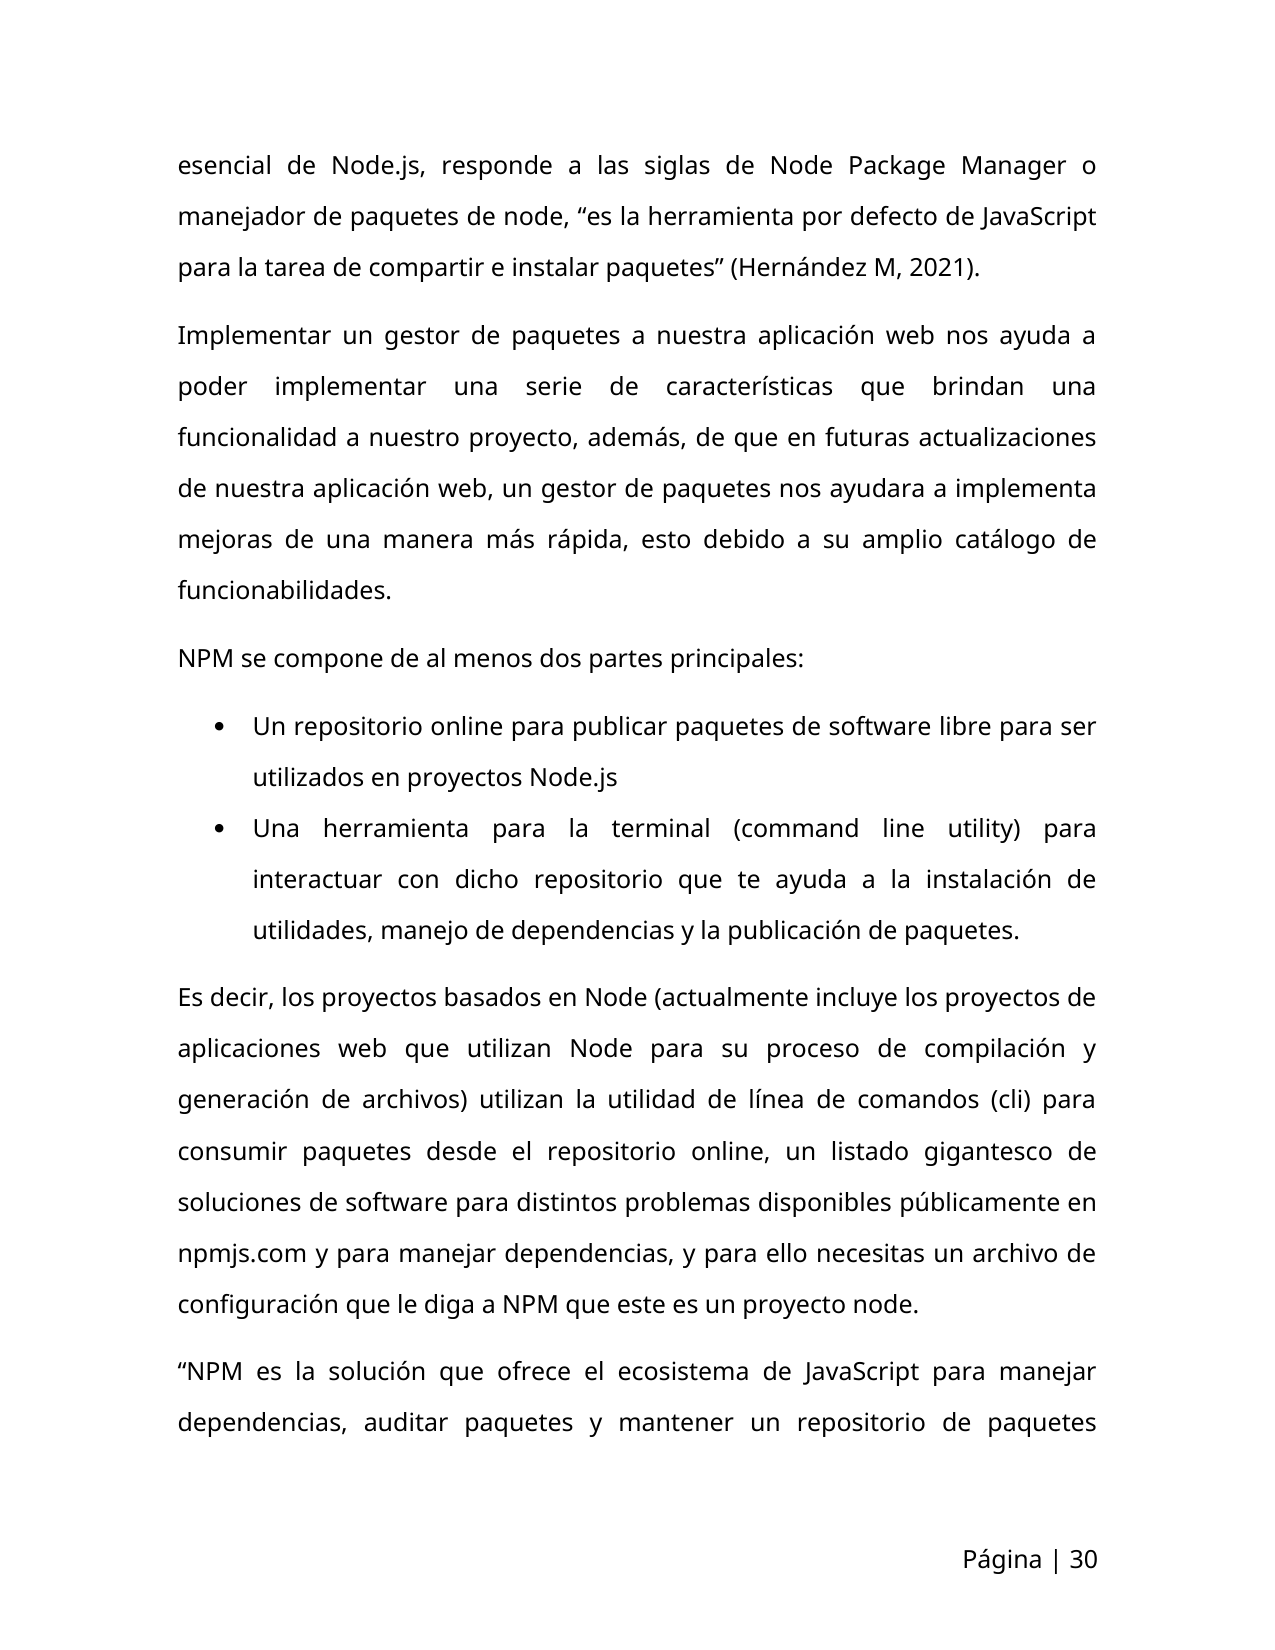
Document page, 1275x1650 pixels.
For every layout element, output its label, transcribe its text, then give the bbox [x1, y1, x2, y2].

text NPM se compone de al menos dos partes principales: [177, 640, 1098, 674]
list Una herramienta para la terminal (command line utility) para interactuar con dicho repositorio que te ayuda a la instalación de utilidades, manejo de dependencias y la publicación de paquetes. [215, 810, 1098, 946]
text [177, 1354, 1098, 1439]
text Implementar un gestor de paquetes a nuestra aplicación web nos ayuda a poder implementar una serie de características que brindan una funcionalidad a nuestro proyecto, además, de que en futuras actualizaciones de nuestra aplicación web, un gestor de paquetes nos ayudara a implementa mejoras de una manera más rápida, esto debido a su amplio catálogo de funcionabilidades. [177, 317, 1098, 607]
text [177, 148, 1098, 284]
list Un repositorio online para publicar paquetes de software libre para ser utilizados en proyectos Node.js [215, 708, 1098, 793]
text Es decir, los proyectos basados en Node (actualmente incluye los proyectos de aplicaciones web que utilizan Node para su proceso de compilación y generación de archivos) utilizan la utilidad de línea de comandos (cli) para consumir paquetes desde el repositorio online, un listado gigantesco de soluciones de software para distintos problemas disponibles públicamente en npmjs.com y para manejar dependencias, y para ello necesitas un archivo de configuración que le diga a NPM que este es un proyecto node. [177, 980, 1098, 1320]
